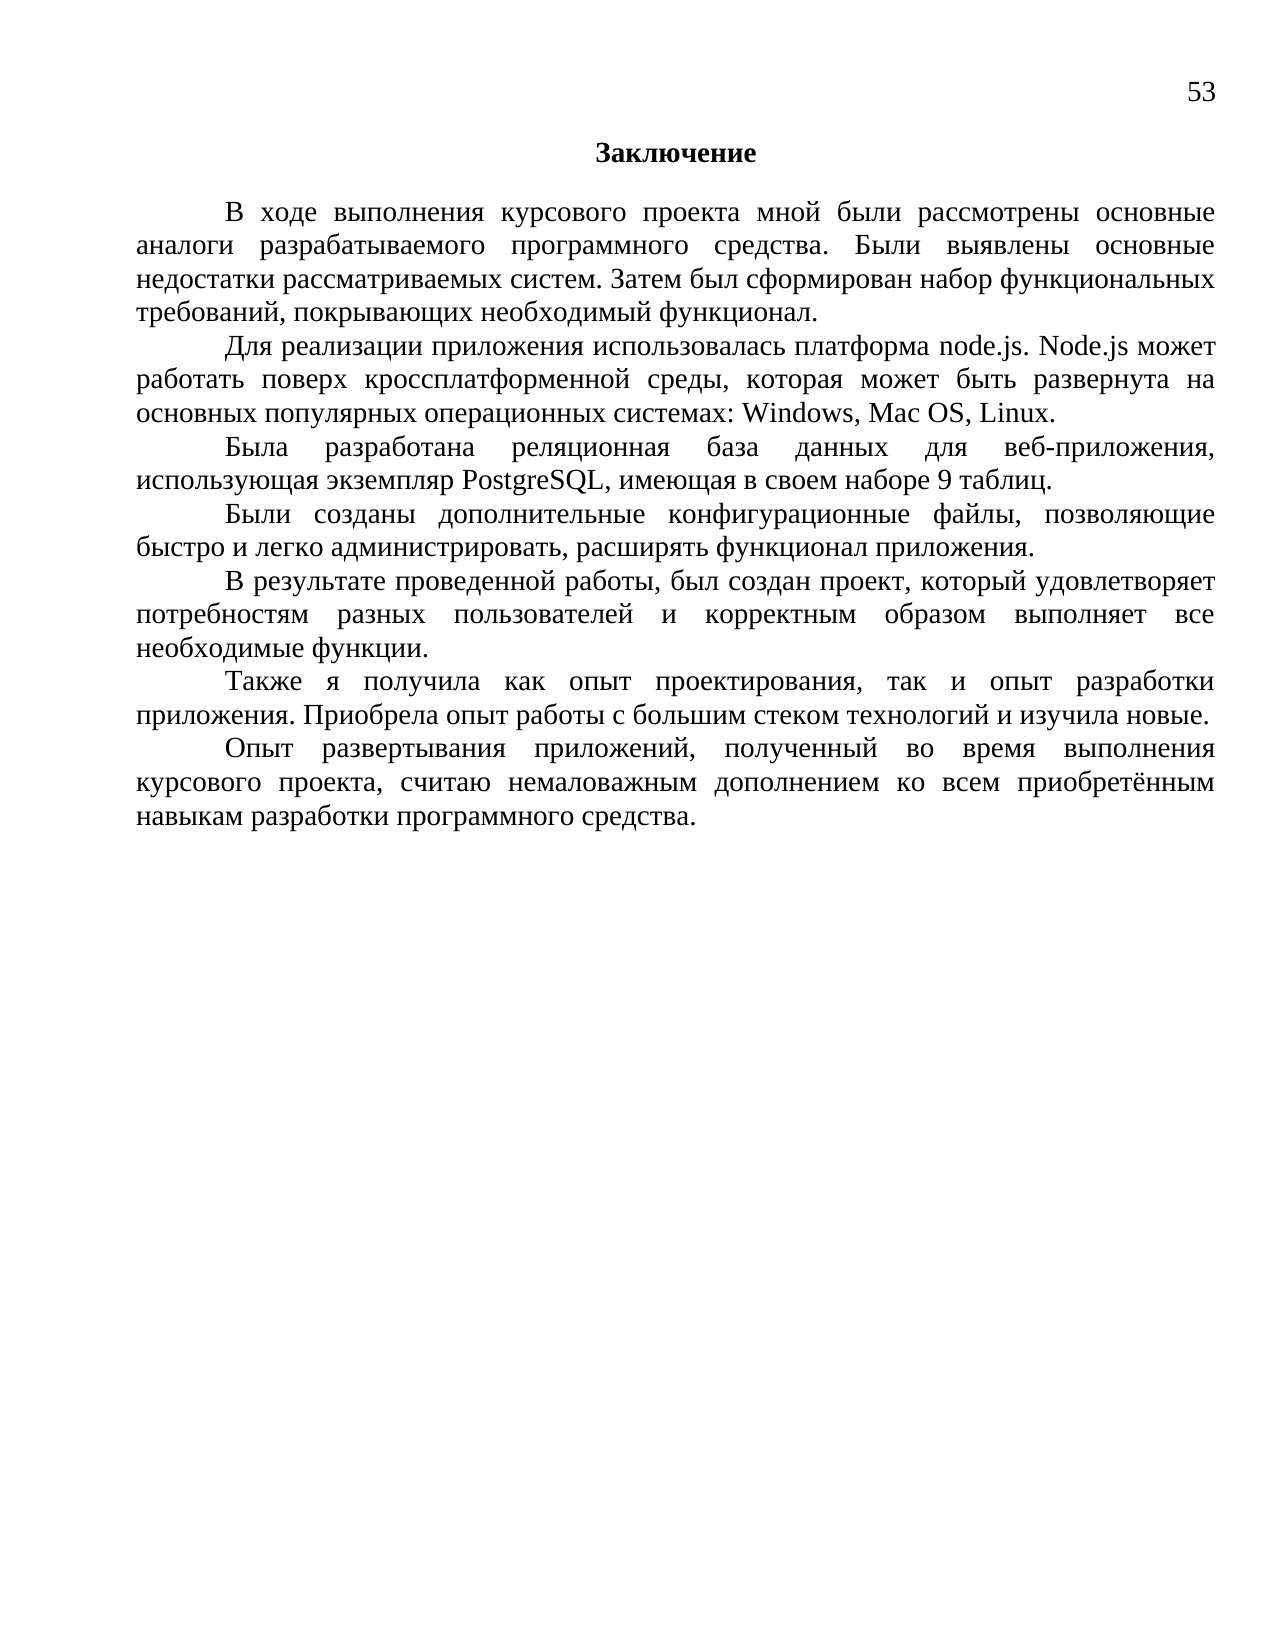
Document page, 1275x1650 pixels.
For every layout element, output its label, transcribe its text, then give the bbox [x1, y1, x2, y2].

text Опыт развертывания приложений, полученный во время выполнения курсового проекта, считаю немаловажным дополнением ко всем приобретённым навыкам разработки программного средства. [136, 731, 1216, 831]
text Были созданы дополнительные конфигурационные файлы, позволяющие быстро и легко администрировать, расширять функционал приложения. [136, 496, 1216, 563]
text Была разработана реляционная база данных для веб-приложения, использующая экземпляр PostgreSQL, имеющая в своем наборе 9 таблиц. [136, 429, 1216, 496]
text Также я получила как опыт проектирования, так и опыт разработки приложения. Приобрела опыт работы с большим стеком технологий и изучила новые. [136, 663, 1216, 731]
text В ходе выполнения курсового проекта мной были рассмотрены основные аналоги разрабатываемого программного средства. Были выявлены основные недостатки рассматриваемых систем. Затем был сформирован набор функциональных требований, покрывающих необходимый функционал. [136, 194, 1216, 328]
list Заключение [136, 135, 1216, 169]
text В результате проведенной работы, был создан проект, который удовлетворяет потребностям разных пользователей и корректным образом выполняет все необходимые функции. [136, 563, 1216, 663]
text Для реализации приложения использовалась платформа node.js. Node.js может работать поверх кроссплатформенной среды, которая может быть развернута на основных популярных операционных системах: Windows, Mac OS, Linux. [136, 328, 1216, 429]
